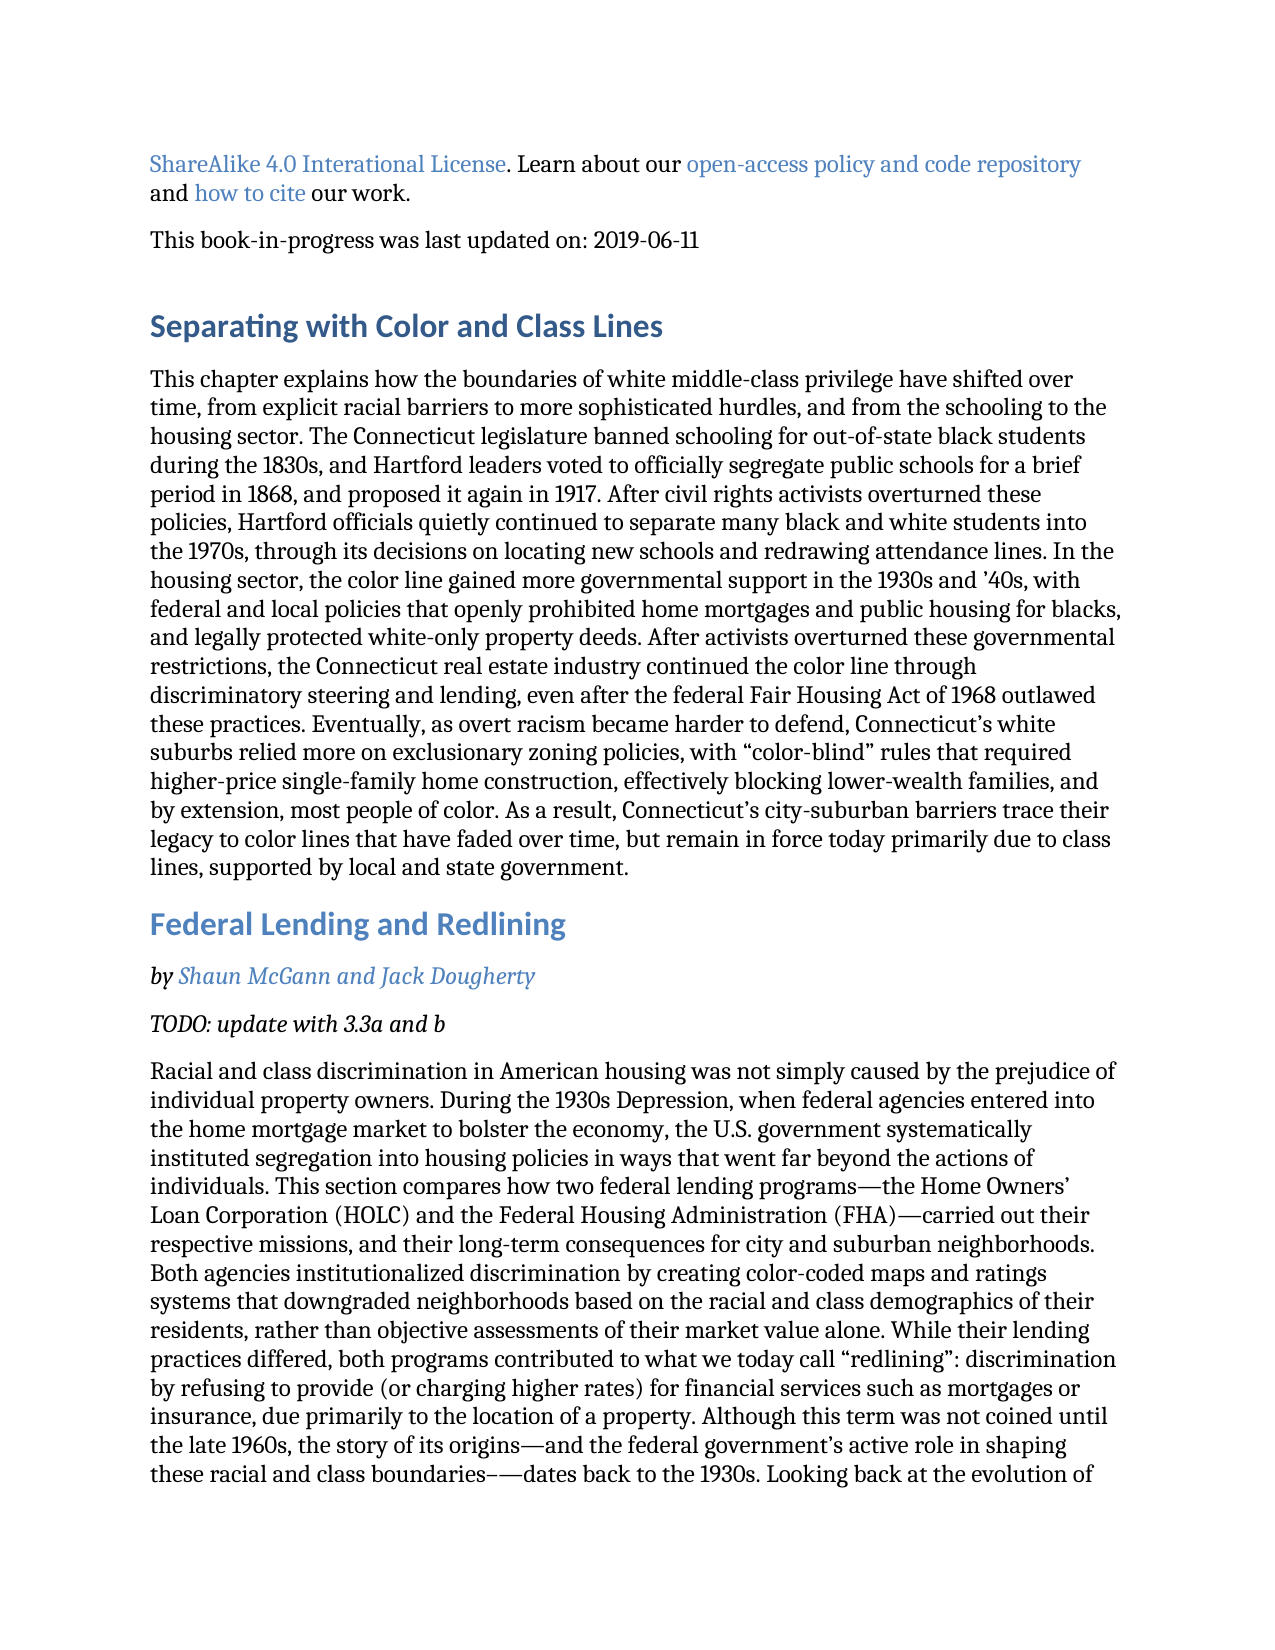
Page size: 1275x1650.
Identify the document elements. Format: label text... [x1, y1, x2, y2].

text This book-in-progress was last updated on: 2019-06-11 [150, 226, 1125, 255]
text by Shaun McGann and Jack Dougherty [150, 962, 1125, 991]
text This chapter explains how the boundaries of white middle-class privilege have shifted over time, from explicit racial barriers to more sophisticated hurdles, and from the schooling to the housing sector. The Connecticut legislature banned schooling for out-of-state black students during the 1830s, and Hartford leaders voted to officially segregate public schools for a brief period in 1868, and proposed it again in 1917. After civil rights activists overturned these policies, Hartford officials quietly continued to separate many black and white students into the 1970s, through its decisions on locating new schools and redrawing attendance lines. In the housing sector, the color line gained more governmental support in the 1930s and ’40s, with federal and local policies that openly prohibited home mortgages and public housing for blacks, and legally protected white-only property deeds. After activists overturned these governmental restrictions, the Connecticut real estate industry continued the color line through discriminatory steering and lending, even after the federal Fair Housing Act of 1968 outlawed these practices. Eventually, as overt racism became harder to defend, Connecticut’s white suburbs relied more on exclusionary zoning policies, with “color-blind” rules that required higher-price single-family home construction, effectively blocking lower-wealth families, and by extension, most people of color. As a result, Connecticut’s city-suburban barriers trace their legacy to color lines that have faded over time, but remain in force today primarily due to class lines, supported by local and state government. [150, 364, 1125, 882]
subtitle Federal Lending and Redlining [150, 903, 1125, 943]
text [150, 150, 1125, 207]
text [150, 1057, 1125, 1488]
subtitle Separating with Color and Class Lines [150, 305, 1125, 346]
text TODO: update with 3.3a and b [150, 1010, 1125, 1038]
